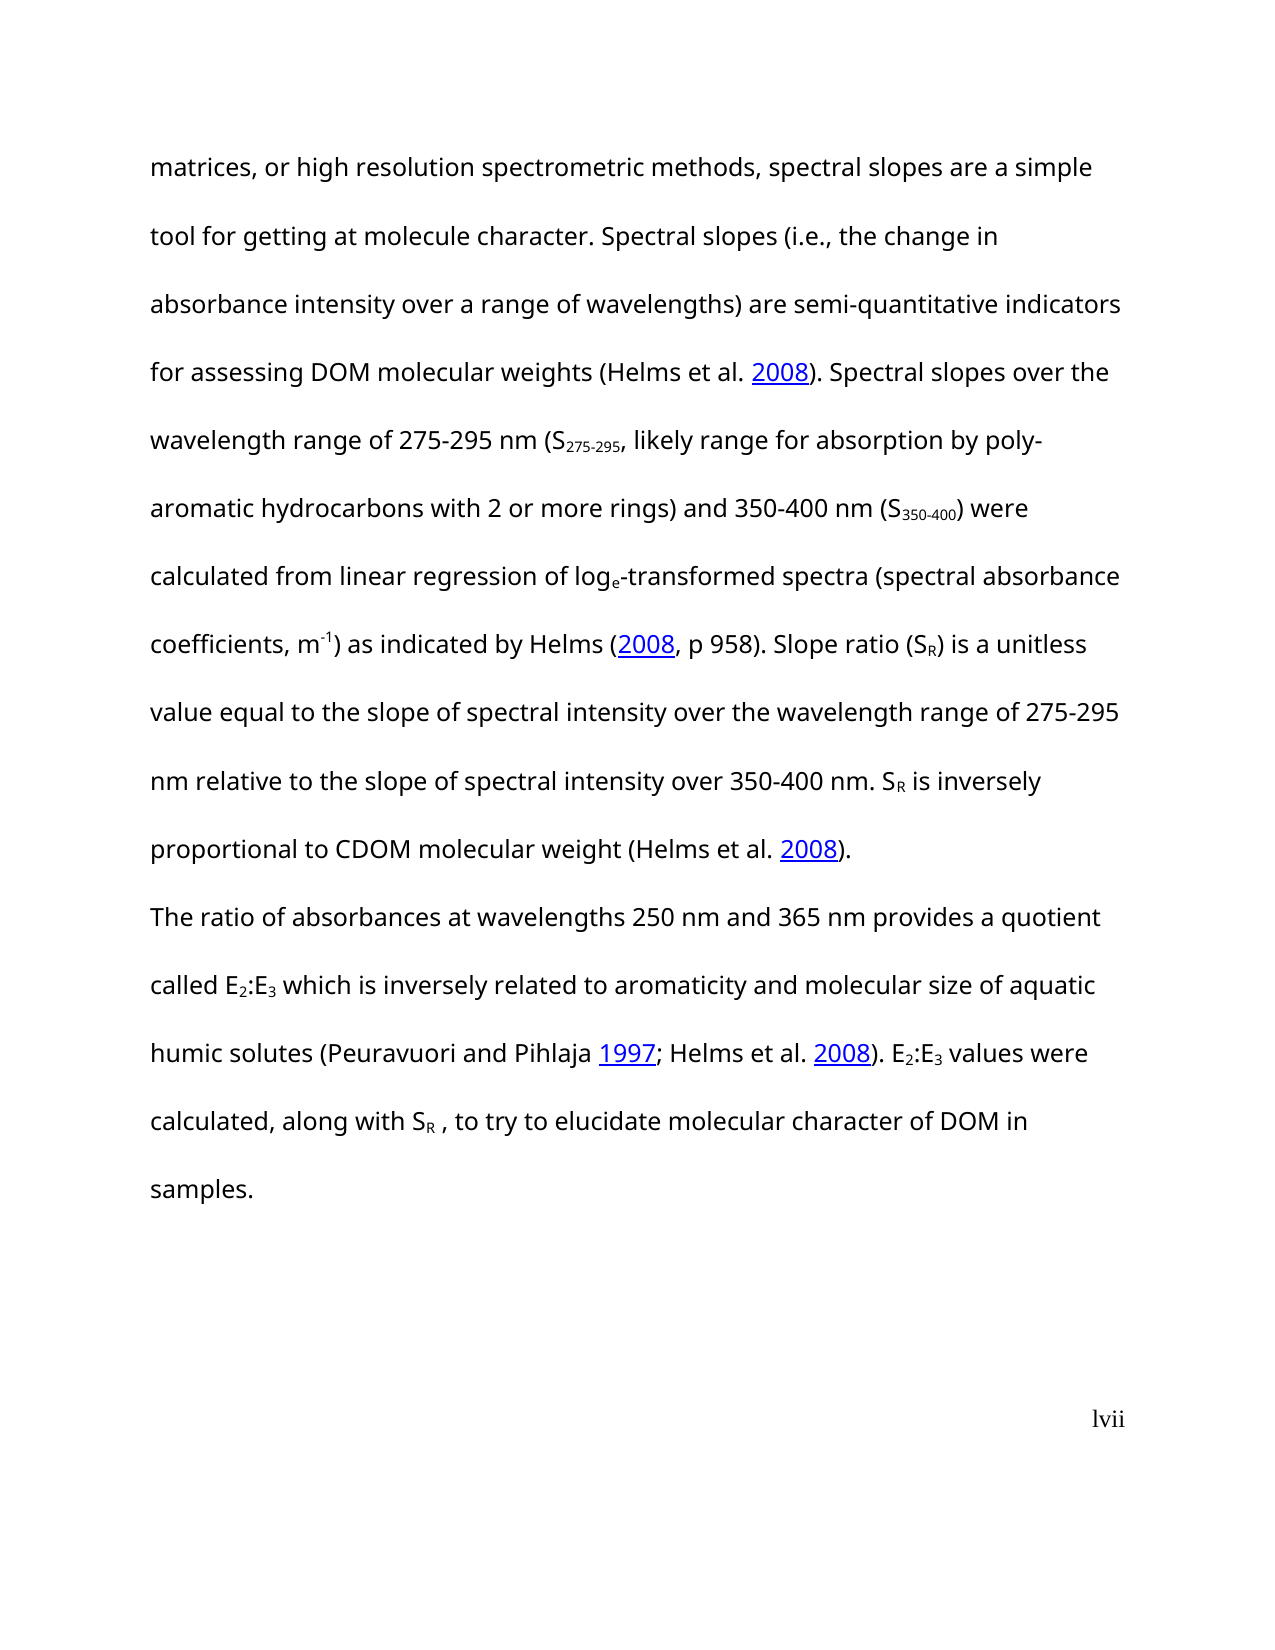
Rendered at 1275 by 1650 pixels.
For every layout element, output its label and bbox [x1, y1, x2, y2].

text [150, 150, 1125, 1206]
